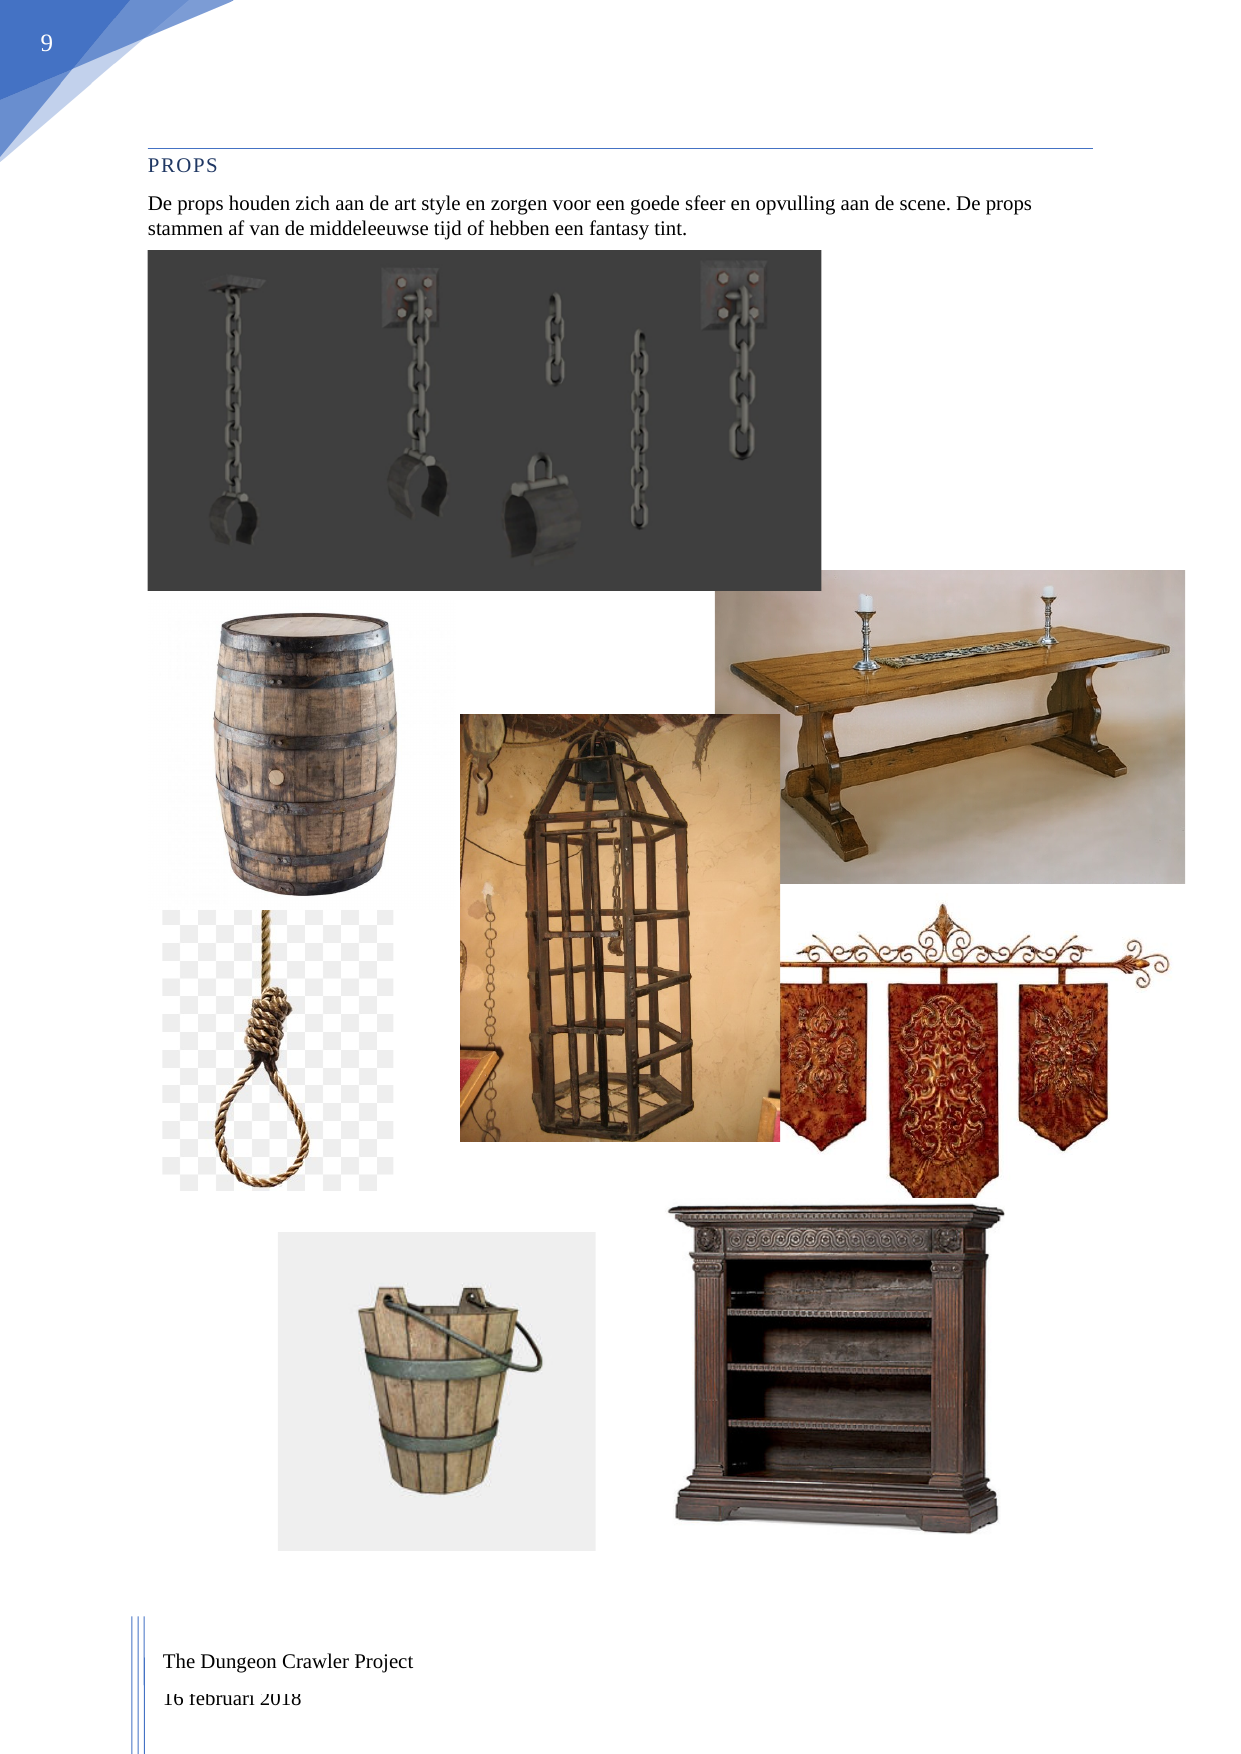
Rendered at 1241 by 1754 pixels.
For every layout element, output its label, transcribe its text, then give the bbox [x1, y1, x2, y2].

picture [147, 600, 457, 1191]
subtitle Props [148, 149, 1093, 177]
text De props houden zich aan de art style en zorgen voor een goede sfeer en opvulling aan de scene. De props stammen af van de middeleeuwse tijd of hebben een fantasy tint. [148, 191, 1093, 239]
picture [147, 250, 1186, 1539]
picture [0, 0, 236, 168]
picture [277, 1232, 596, 1551]
